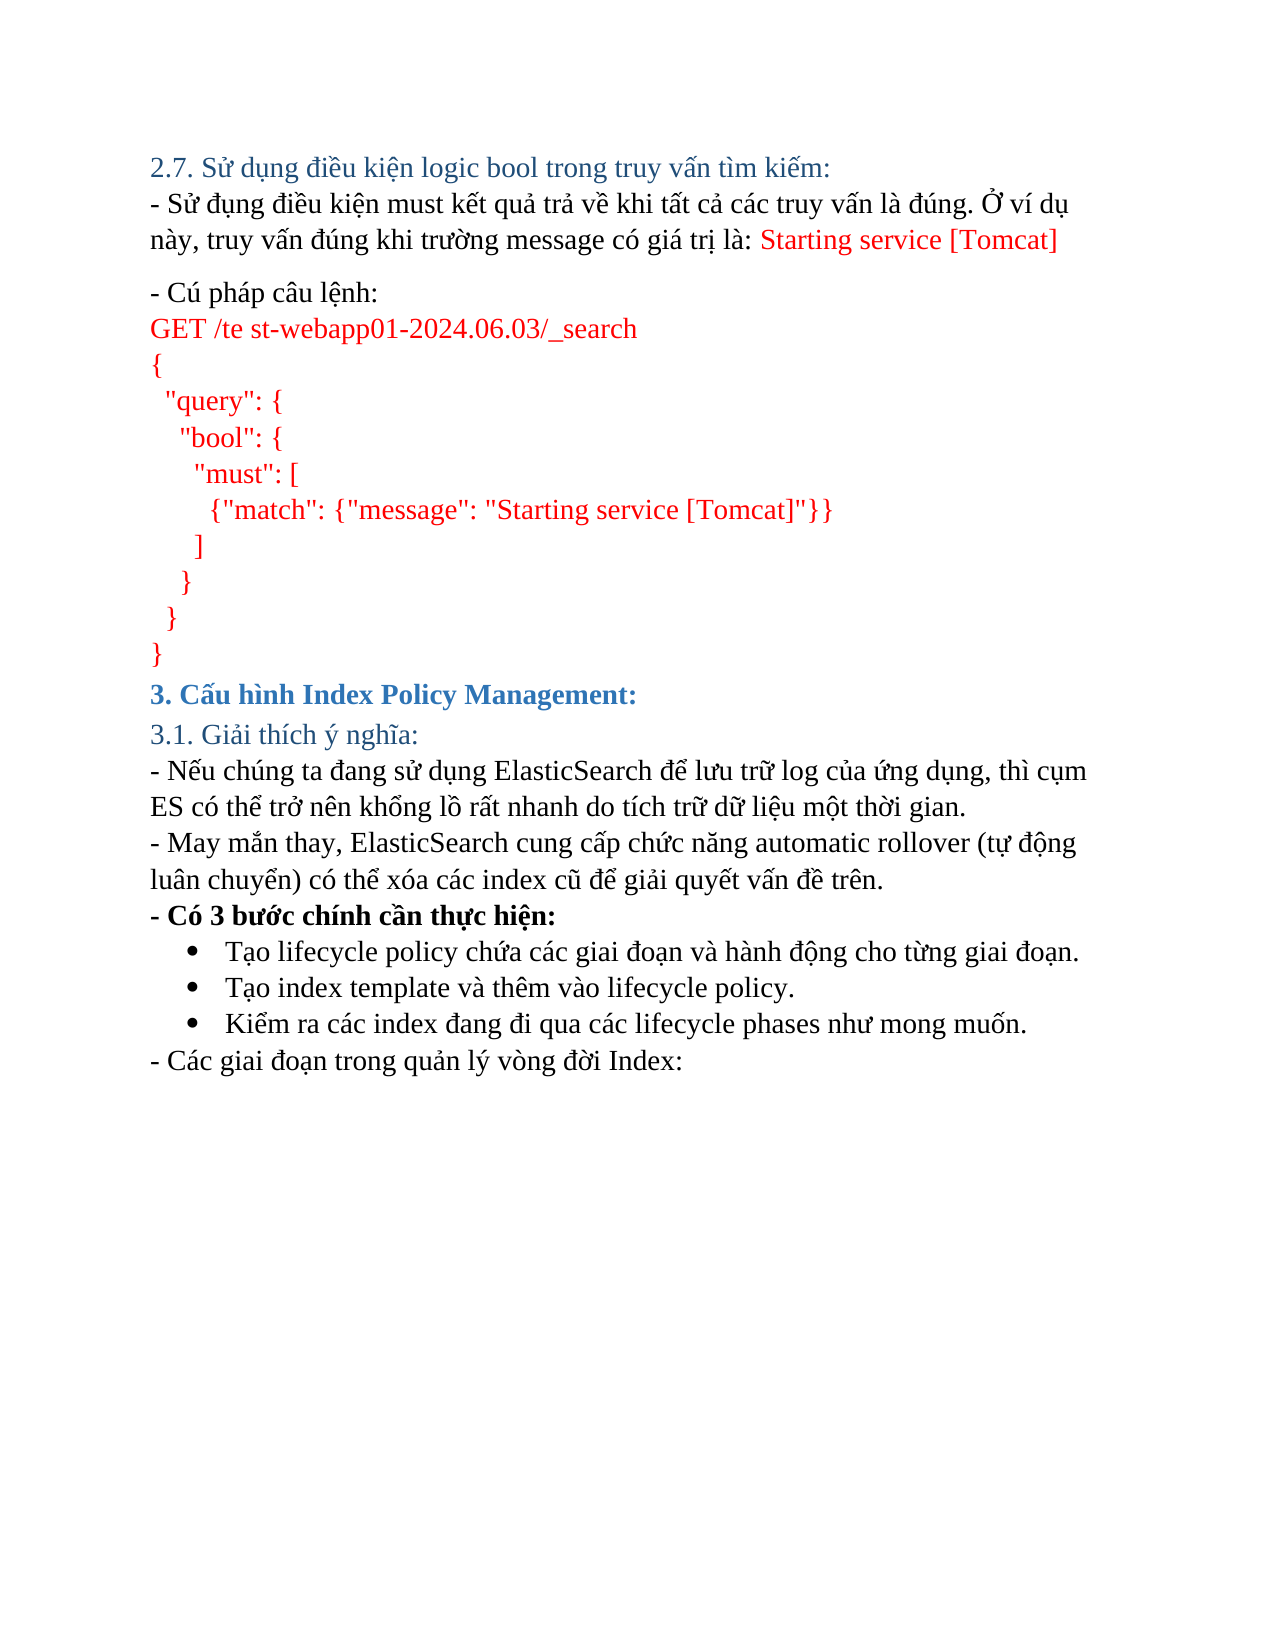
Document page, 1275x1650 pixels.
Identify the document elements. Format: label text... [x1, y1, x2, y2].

text } [150, 637, 1125, 670]
text {"match": {"message": "Starting service [Tomcat]"}} [150, 492, 1125, 526]
text - Cú pháp câu lệnh: [150, 275, 1125, 309]
list Tạo lifecycle policy chứa các giai đoạn và hành động cho từng giai đoạn. [187, 934, 1125, 968]
text - Sử đụng điều kiện must kết quả trả về khi tất cả các truy vấn là đúng. Ở ví dụ này, truy vấn đúng khi trường message có giá trị là: Starting service [Tomcat] [150, 186, 1125, 256]
subtitle 3.1. Giải thích ý nghĩa: [150, 717, 1125, 751]
subtitle 3. Cấu hình Index Policy Management: [150, 677, 1125, 710]
text - Có 3 bước chính cần thực hiện: [150, 898, 1125, 931]
text - Nếu chúng ta đang sử dụng ElasticSearch để lưu trữ log của ứng dụng, thì cụm ES có thể trở nên khổng lồ rất nhanh do tích trữ dữ liệu một thời gian. [150, 753, 1125, 823]
text ] [150, 528, 1125, 562]
text "query": { [150, 383, 1125, 417]
text - Các giai đoạn trong quản lý vòng đời Index: [150, 1043, 1125, 1076]
text "bool": { [150, 420, 1125, 453]
list Kiểm ra các index đang đi qua các lifecycle phases như mong muốn. [187, 1007, 1125, 1040]
text - May mắn thay, ElasticSearch cung cấp chức năng automatic rollover (tự động luân chuyển) có thể xóa các index cũ để giải quyết vấn đề trên. [150, 826, 1125, 895]
text { [150, 347, 1125, 381]
text "must": [ [150, 456, 1125, 489]
list Tạo index template và thêm vào lifecycle policy. [187, 970, 1125, 1004]
text } [150, 600, 1125, 634]
text } [150, 564, 1125, 598]
text GET /te st-webapp01-2024.06.03/_search [150, 311, 1125, 345]
subtitle 2.7. Sử dụng điều kiện logic bool trong truy vấn tìm kiếm: [150, 150, 1125, 183]
